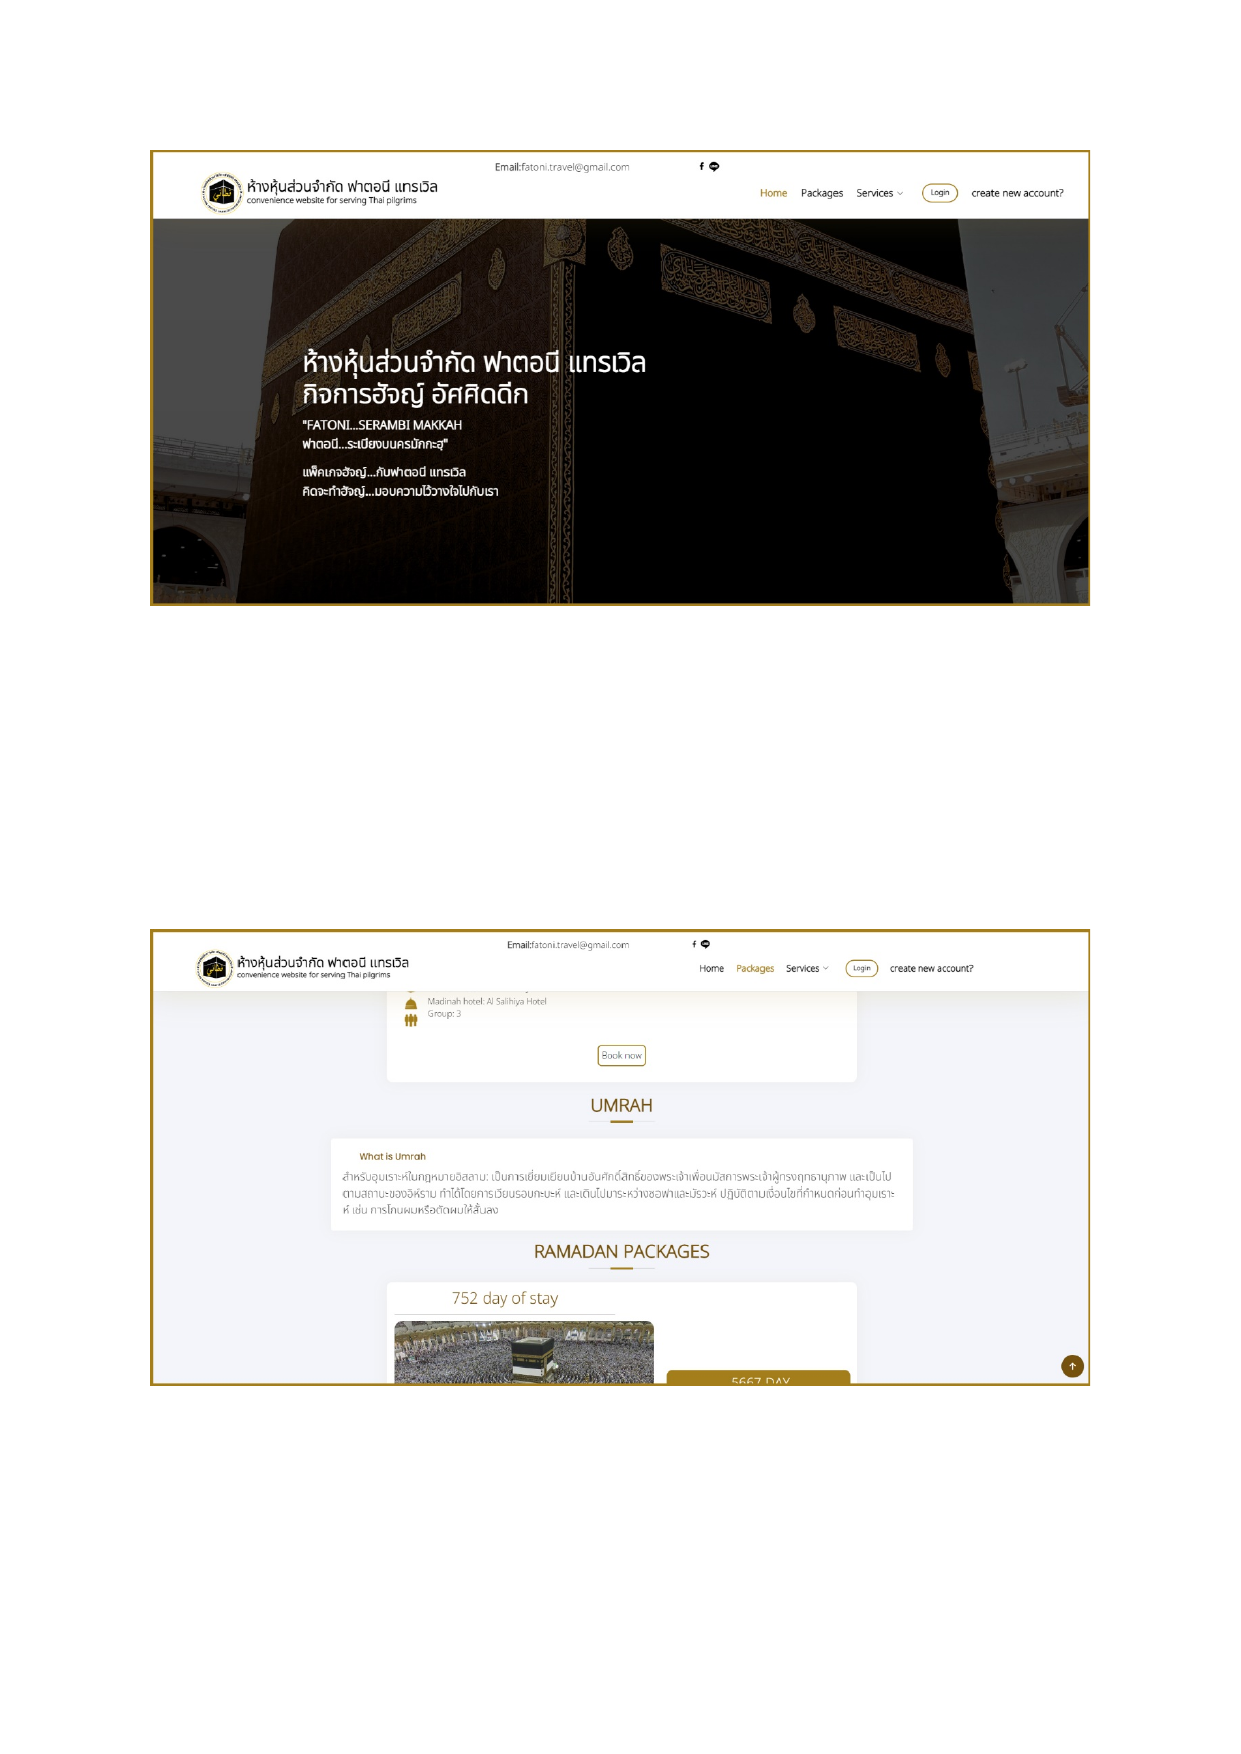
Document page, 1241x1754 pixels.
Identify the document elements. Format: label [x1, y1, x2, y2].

picture [150, 150, 1091, 606]
picture [150, 929, 1091, 1386]
